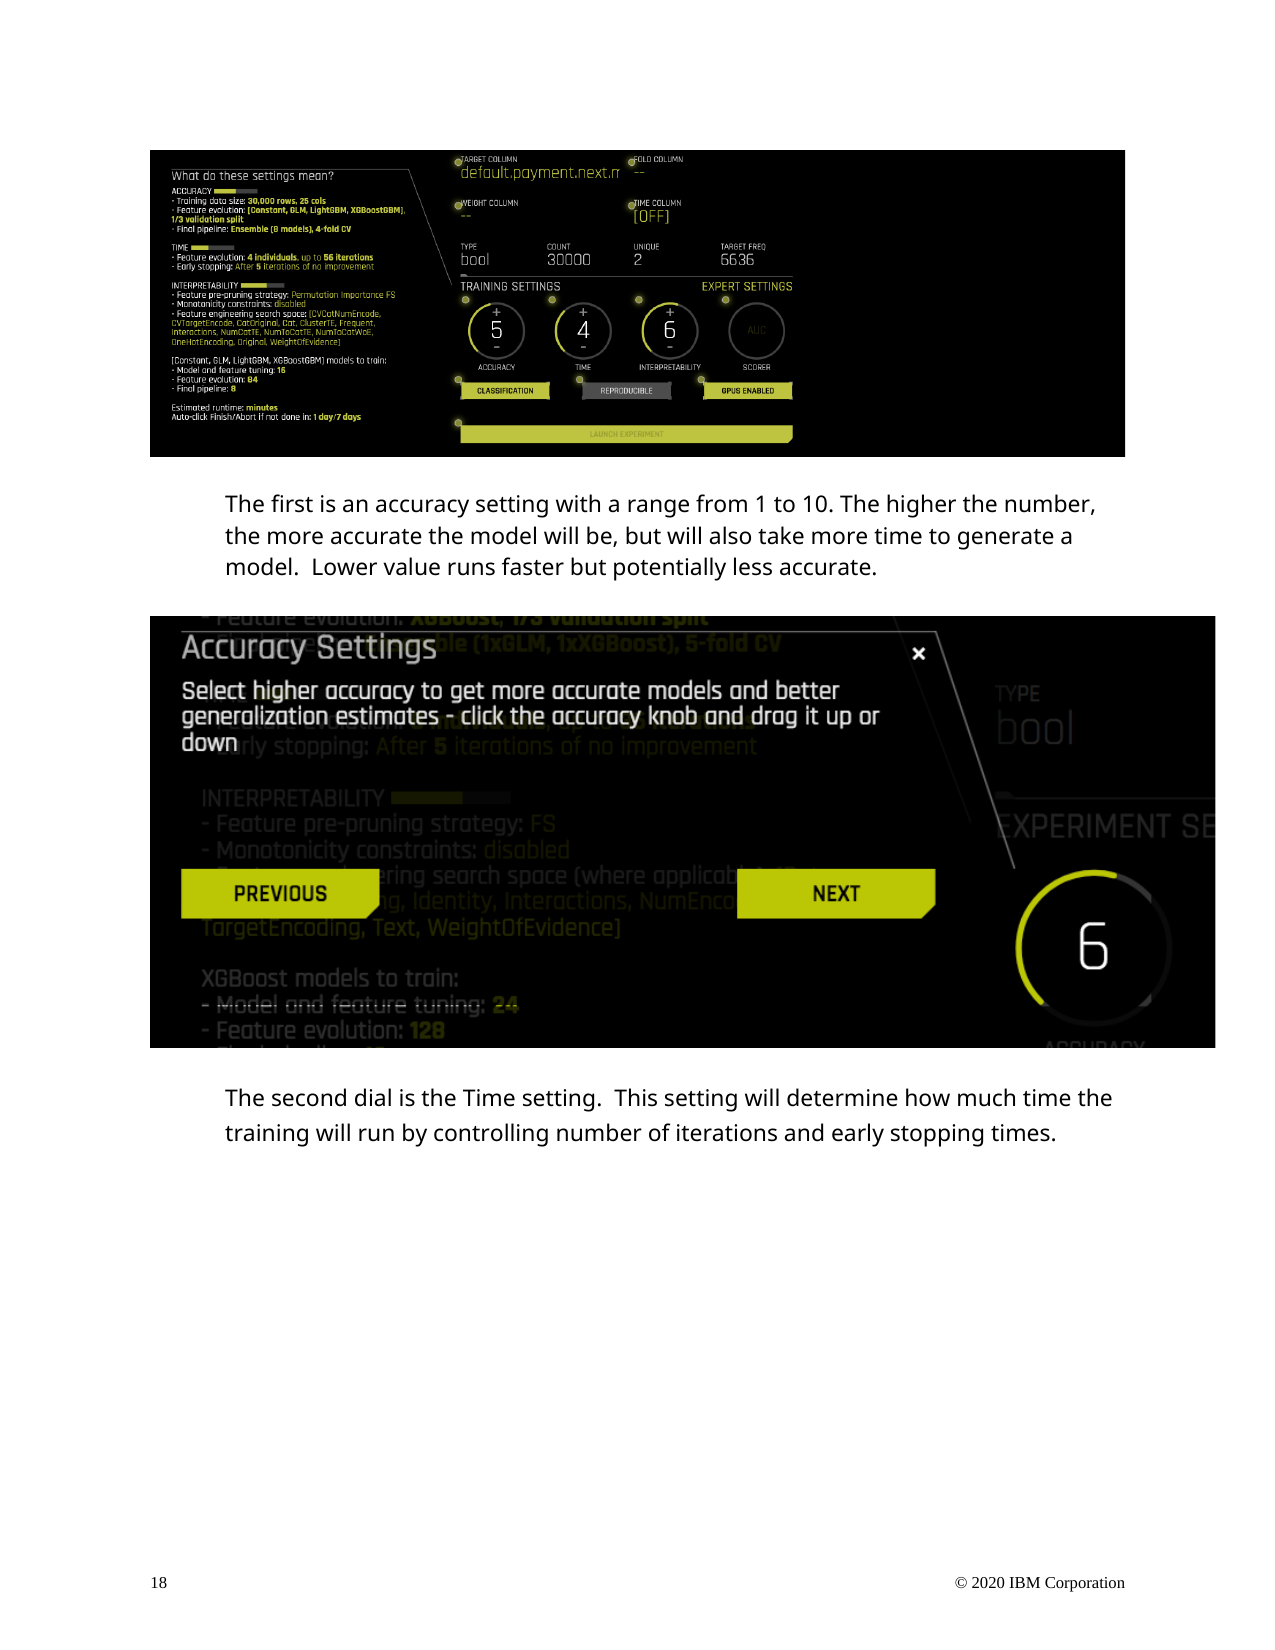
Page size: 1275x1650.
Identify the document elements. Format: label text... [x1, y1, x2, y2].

picture [150, 616, 1216, 1048]
picture [150, 150, 1125, 457]
text The first is an accuracy setting with a range from 1 to 10. The higher the number, the more accurate the model will be, but will also take more time to generate a model. Lower value runs faster but potentially less accurate. [225, 488, 1125, 582]
list The second dial is the Time setting. This setting will determine how much time the training will run by controlling number of iterations and early stopping times. [225, 1081, 1125, 1149]
